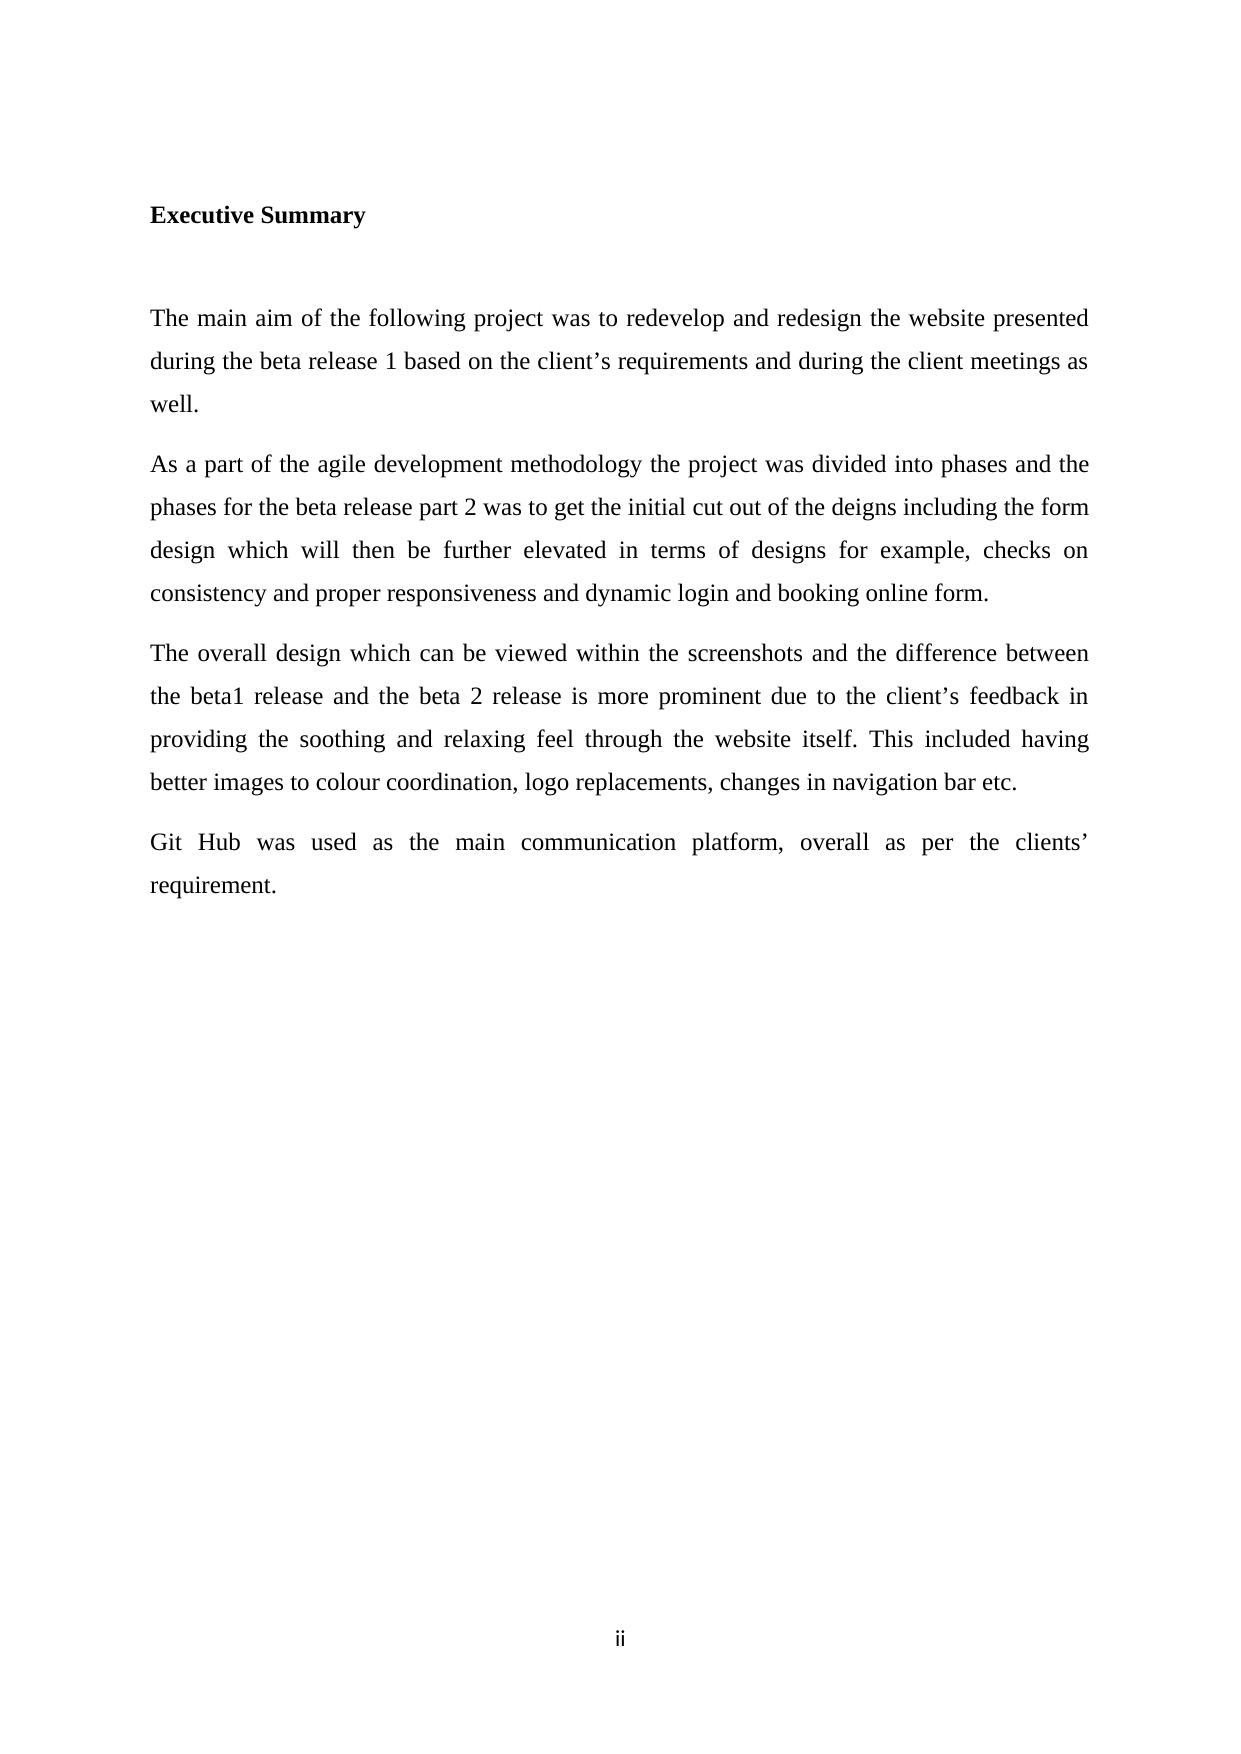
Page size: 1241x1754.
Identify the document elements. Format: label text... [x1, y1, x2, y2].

text The main aim of the following project was to redevelop and redesign the website presented during the beta release 1 based on the client’s requirements and during the client meetings as well. [150, 303, 1090, 418]
text Git Hub was used as the main communication platform, overall as per the clients’ requirement. [150, 827, 1090, 899]
text The overall design which can be viewed within the screenshots and the difference between the beta1 release and the beta 2 release is more prominent due to the client’s feedback in providing the soothing and relaxing feel through the website itself. This included having better images to colour coordination, logo replacements, changes in navigation bar etc. [150, 638, 1090, 796]
text As a part of the agile development methodology the project was divided into phases and the phases for the beta release part 2 was to get the initial cut out of the deigns including the form design which will then be further elevated in terms of designs for example, checks on consistency and proper responsiveness and dynamic login and booking online form. [150, 449, 1090, 607]
subtitle Executive Summary [150, 200, 1090, 229]
